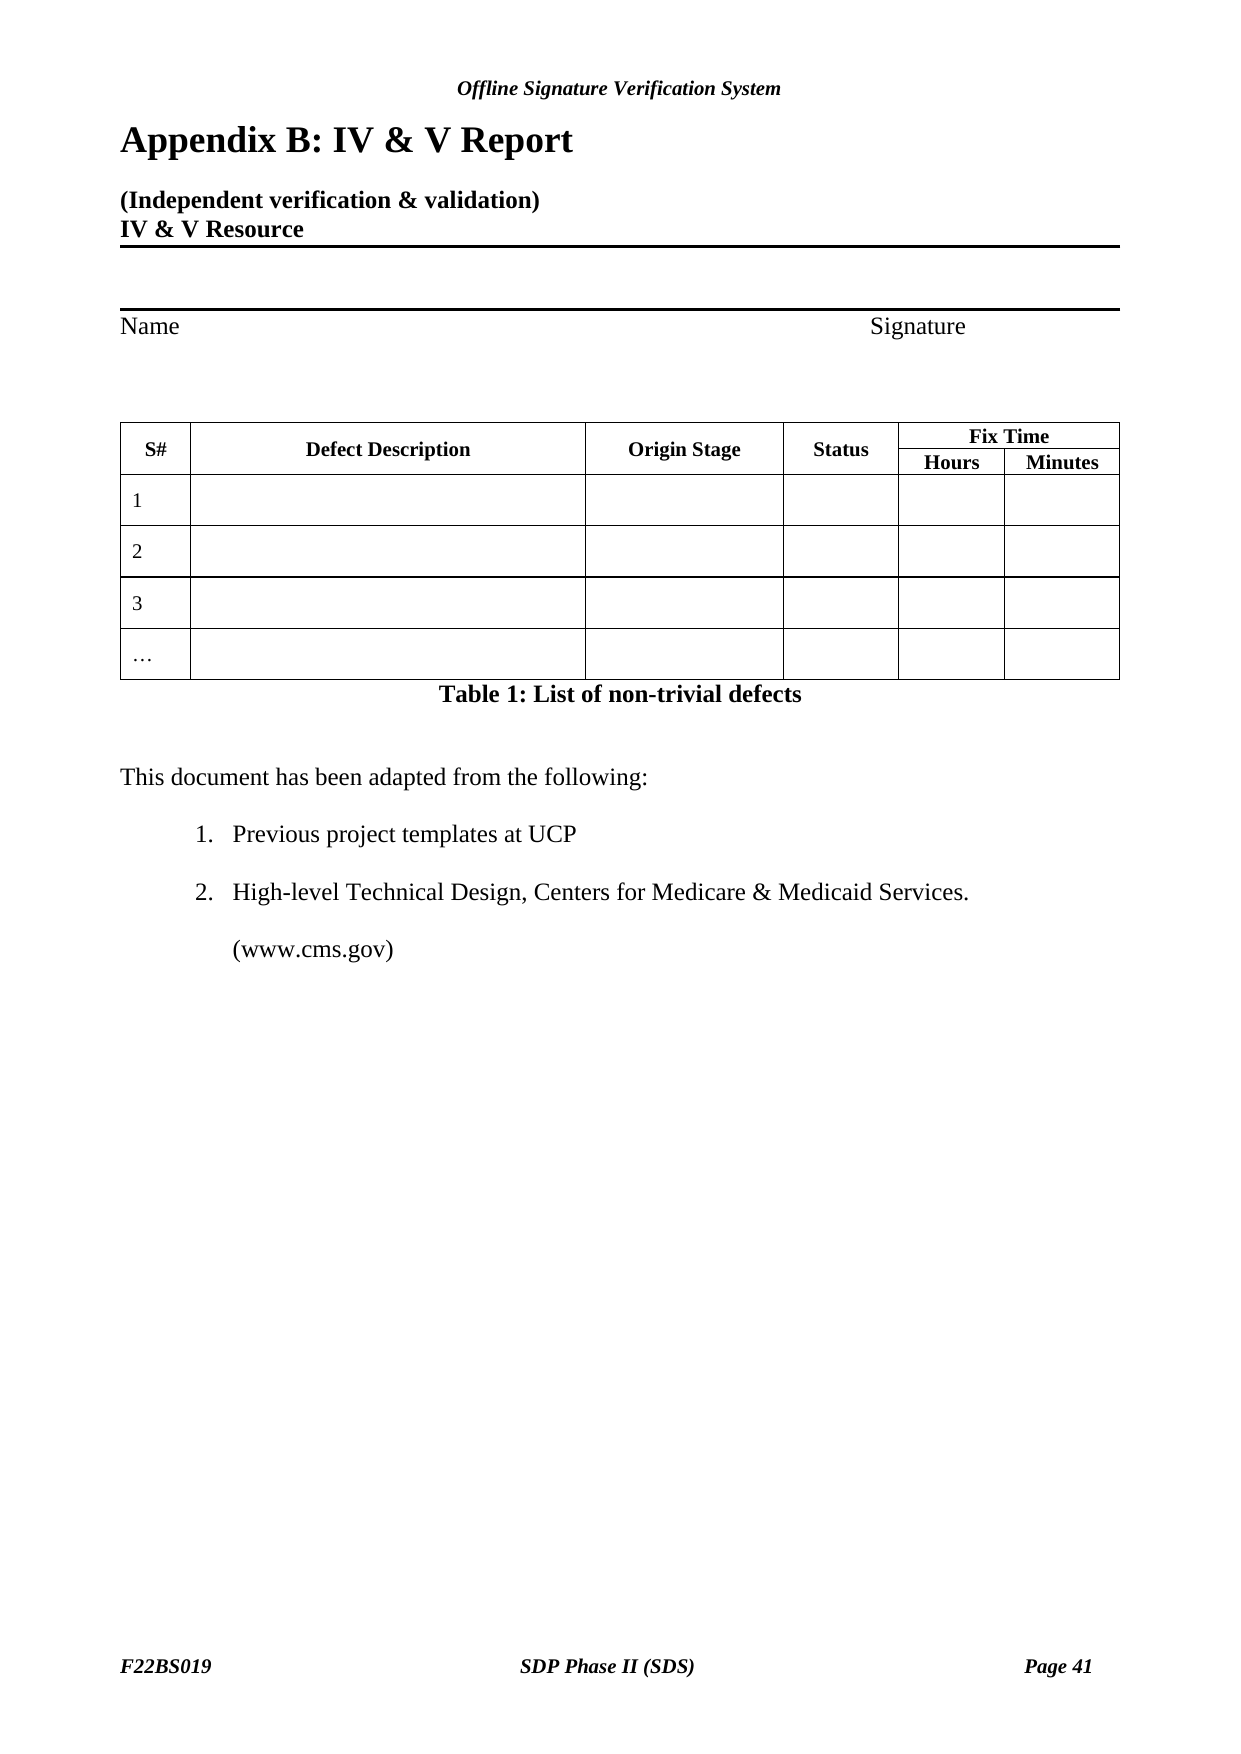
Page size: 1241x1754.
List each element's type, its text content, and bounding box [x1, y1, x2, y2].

table_cell [586, 629, 783, 678]
table_cell [586, 526, 783, 576]
text Table 1: List of non-trivial defects [120, 680, 1120, 708]
table_cell [899, 526, 1004, 576]
table_cell [899, 578, 1004, 627]
list Previous project templates at UCP [195, 819, 1120, 848]
table_cell [191, 578, 585, 627]
table_header Origin Stage [586, 423, 783, 474]
table_header Defect Description [191, 423, 585, 474]
text This document has been adapted from the following: [120, 762, 1120, 791]
table_cell [191, 475, 585, 525]
table_header Fix Time [899, 423, 1119, 448]
table_cell 3 [121, 578, 190, 627]
table_cell [784, 475, 898, 525]
table_cell 2 [121, 526, 190, 576]
table_cell 1 [121, 475, 190, 525]
table_header S# [121, 423, 190, 474]
table_cell [586, 475, 783, 525]
table_cell [784, 578, 898, 627]
table_cell Minutes [1005, 449, 1119, 474]
table_cell [1005, 475, 1119, 525]
table_cell [784, 629, 898, 678]
table_cell [899, 629, 1004, 678]
table_cell [191, 526, 585, 576]
text IV & V Resource [120, 214, 1120, 245]
text Appendix B: IV & V Report [120, 117, 1120, 161]
table_cell [1005, 578, 1119, 627]
table_cell [784, 526, 898, 576]
list High-level Technical Design, Centers for Medicare & Medicaid Services. (www.cms.gov) [195, 877, 1120, 963]
table_cell [899, 475, 1004, 525]
table_cell … [121, 629, 190, 678]
text (Independent verification & validation) [120, 186, 1120, 214]
table_cell [586, 578, 783, 627]
table_cell [1005, 526, 1119, 576]
table_header Status [784, 423, 898, 474]
table_cell [191, 629, 585, 678]
table_cell [1005, 629, 1119, 678]
table_cell Hours [899, 449, 1004, 474]
text Name Signature [120, 311, 1120, 340]
